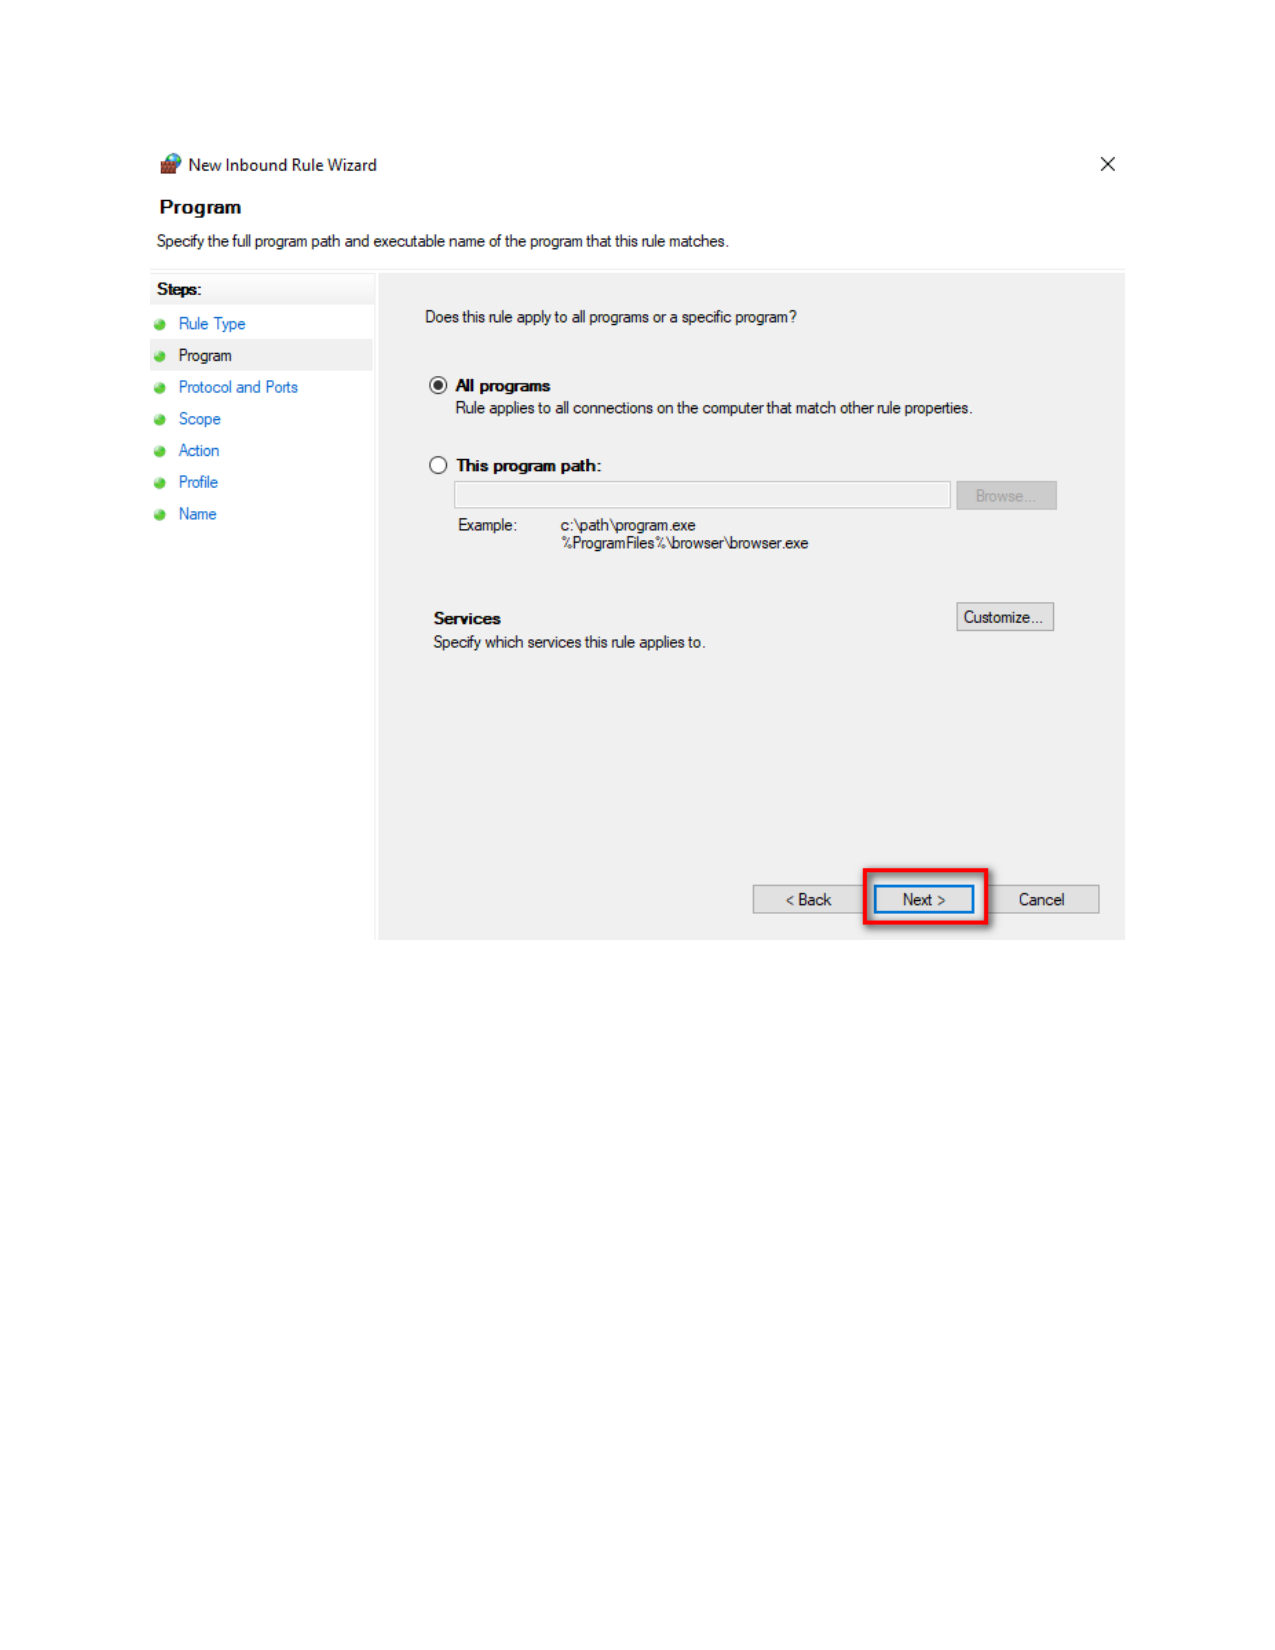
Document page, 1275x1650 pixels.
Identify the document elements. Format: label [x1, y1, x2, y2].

picture [150, 150, 1125, 940]
